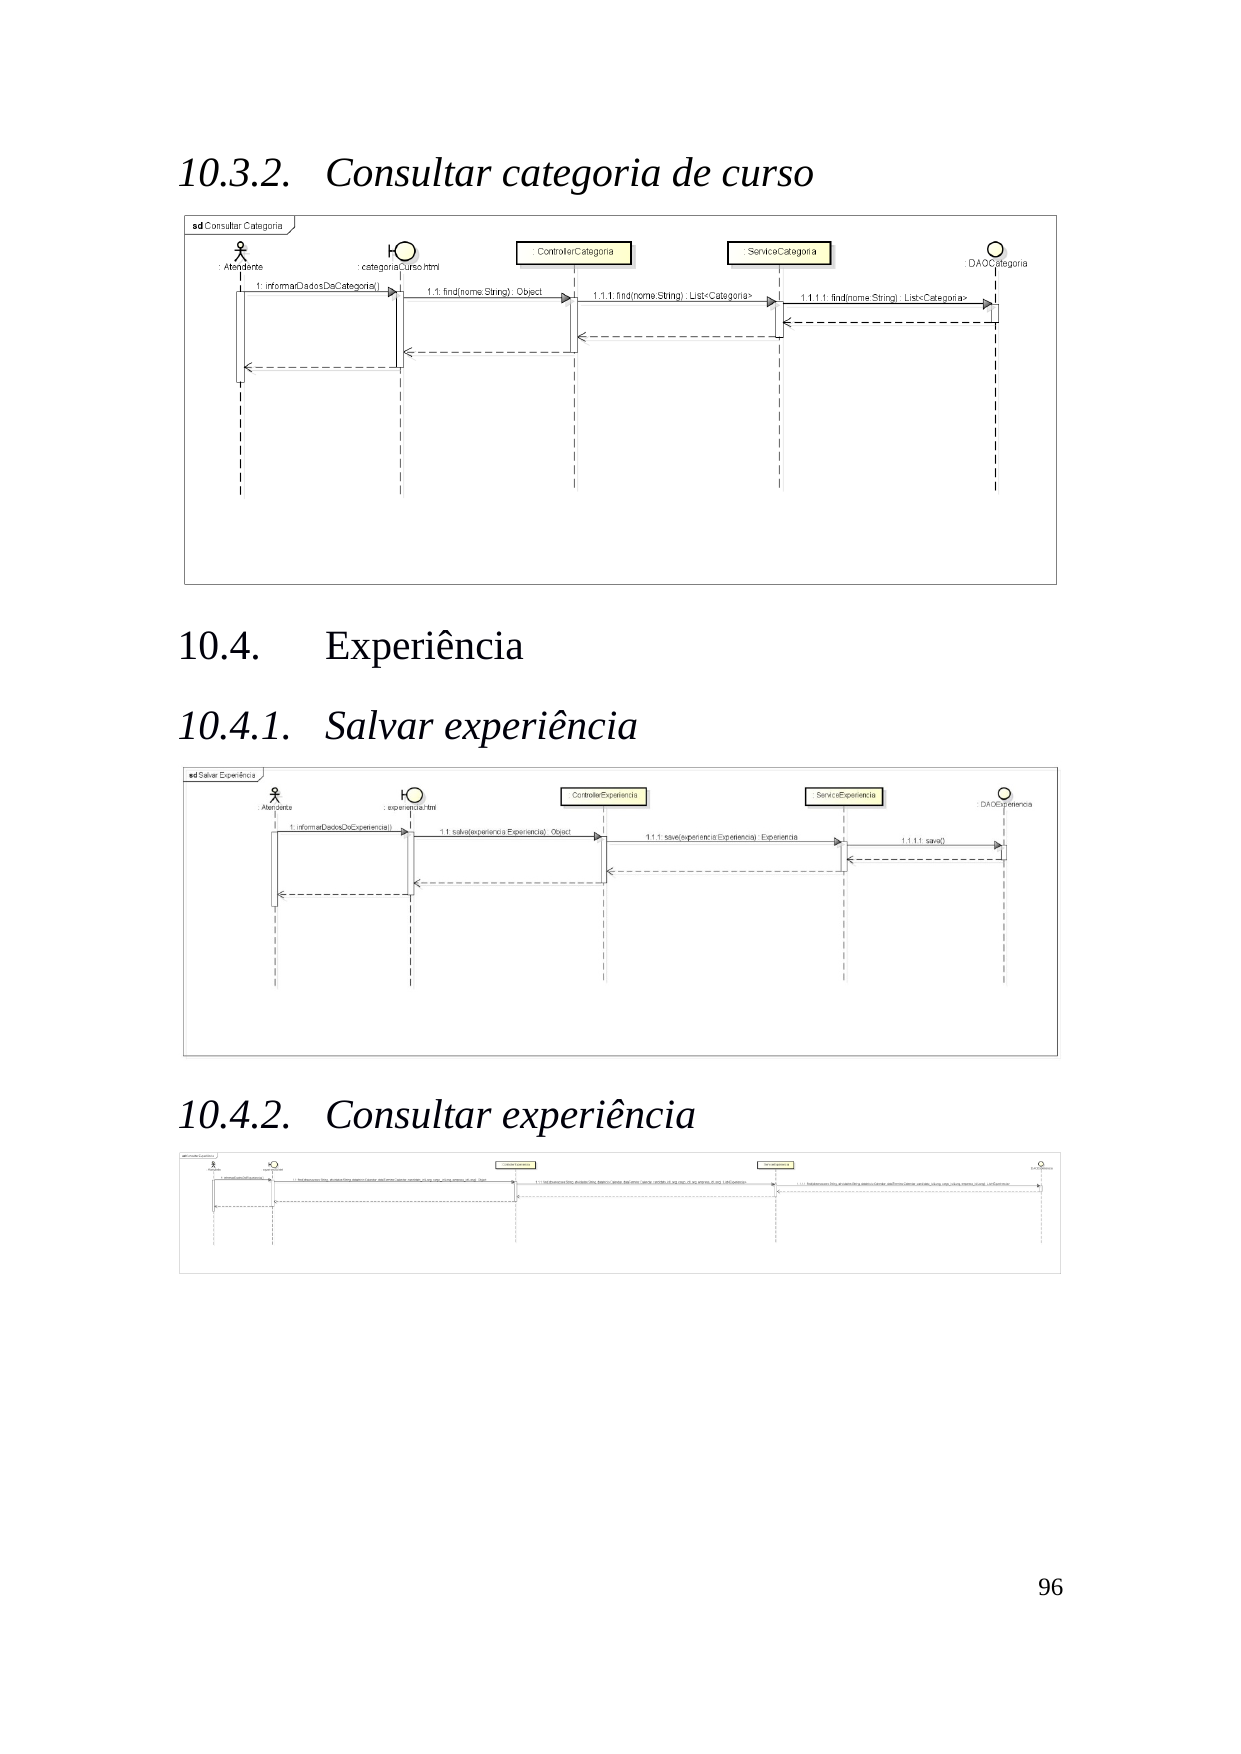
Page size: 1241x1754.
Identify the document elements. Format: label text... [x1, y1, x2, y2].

subtitle Consultar categoria de curso [177, 148, 1063, 196]
picture [177, 1150, 1063, 1276]
subtitle Salvar experiência [177, 700, 1063, 748]
picture [177, 208, 1063, 591]
subtitle Consultar experiência [177, 1089, 1063, 1137]
subtitle Experiência [177, 620, 1063, 668]
picture [177, 761, 1063, 1061]
